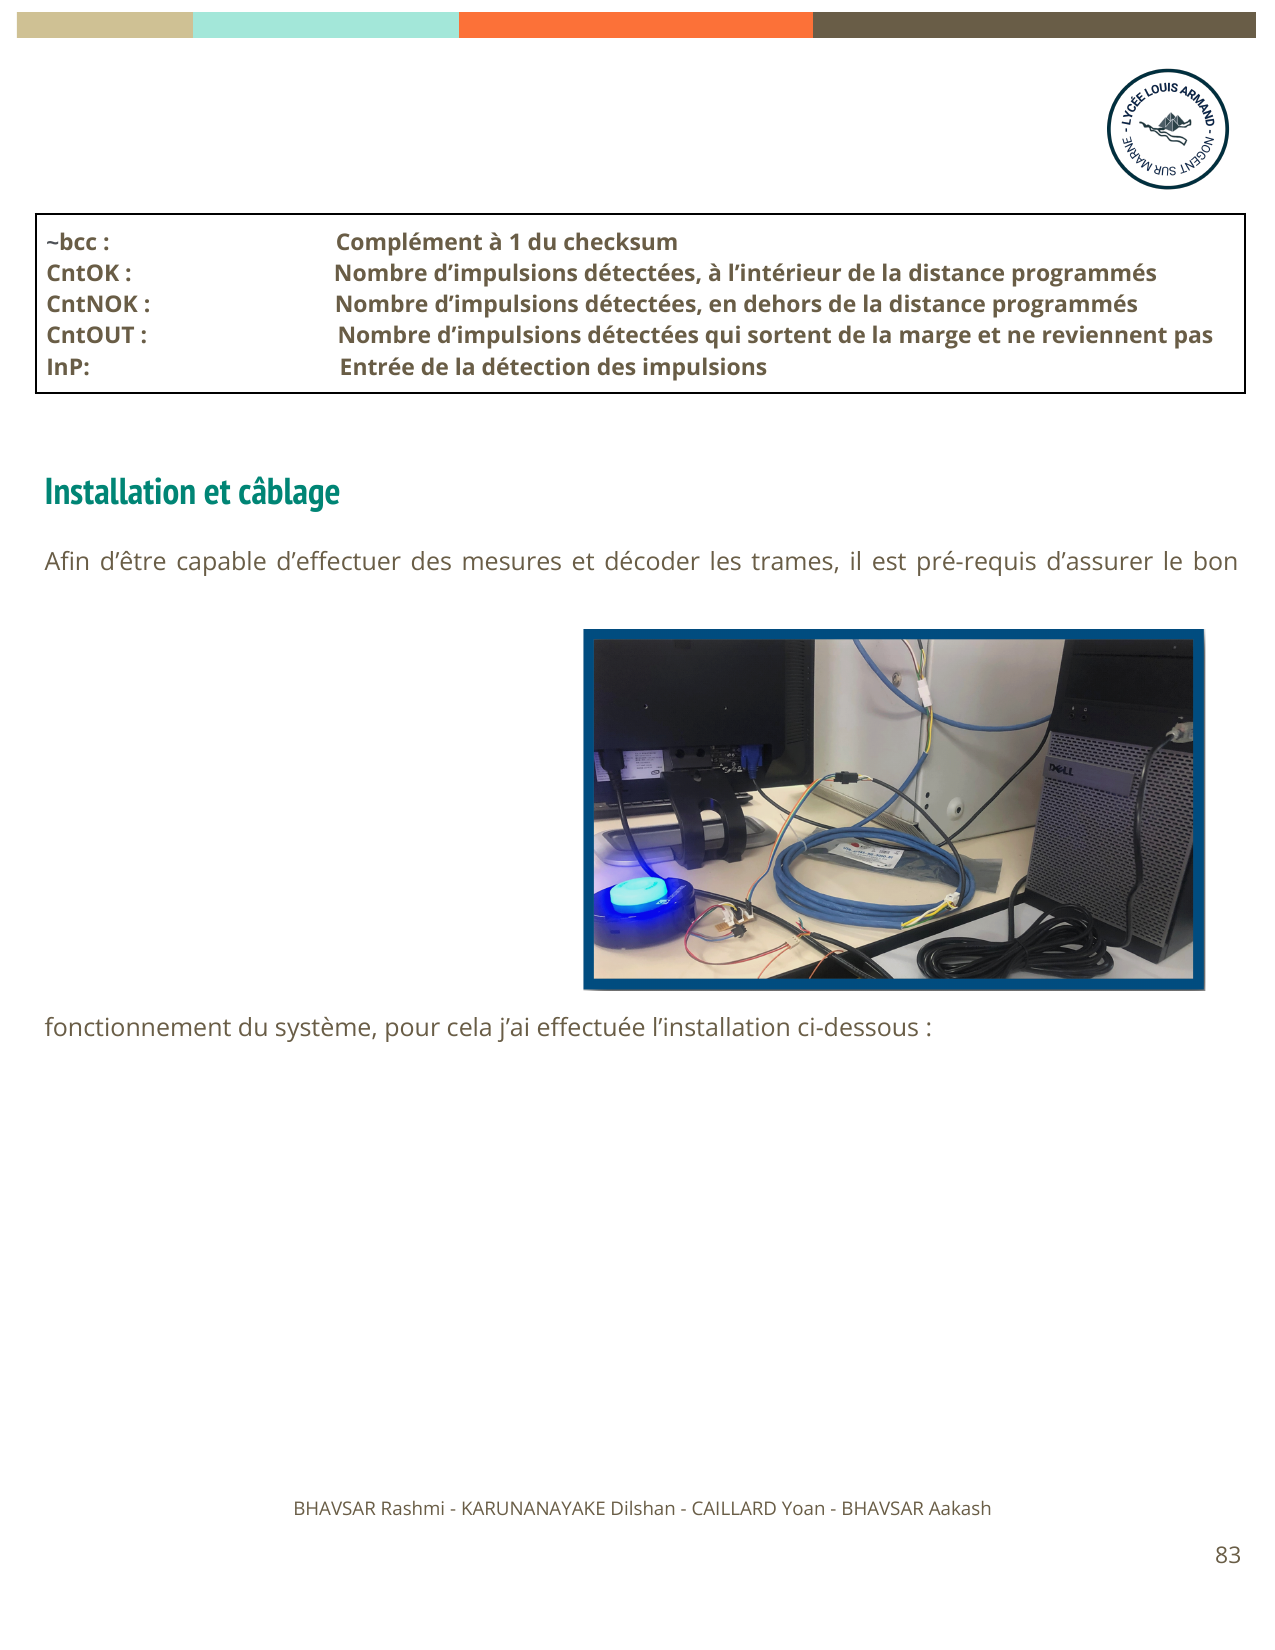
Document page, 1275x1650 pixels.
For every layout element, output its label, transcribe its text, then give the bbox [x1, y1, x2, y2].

picture [1104, 65, 1238, 195]
picture [16, 12, 1256, 38]
subtitle Installation et câblage [44, 466, 1241, 515]
picture [583, 629, 1206, 991]
